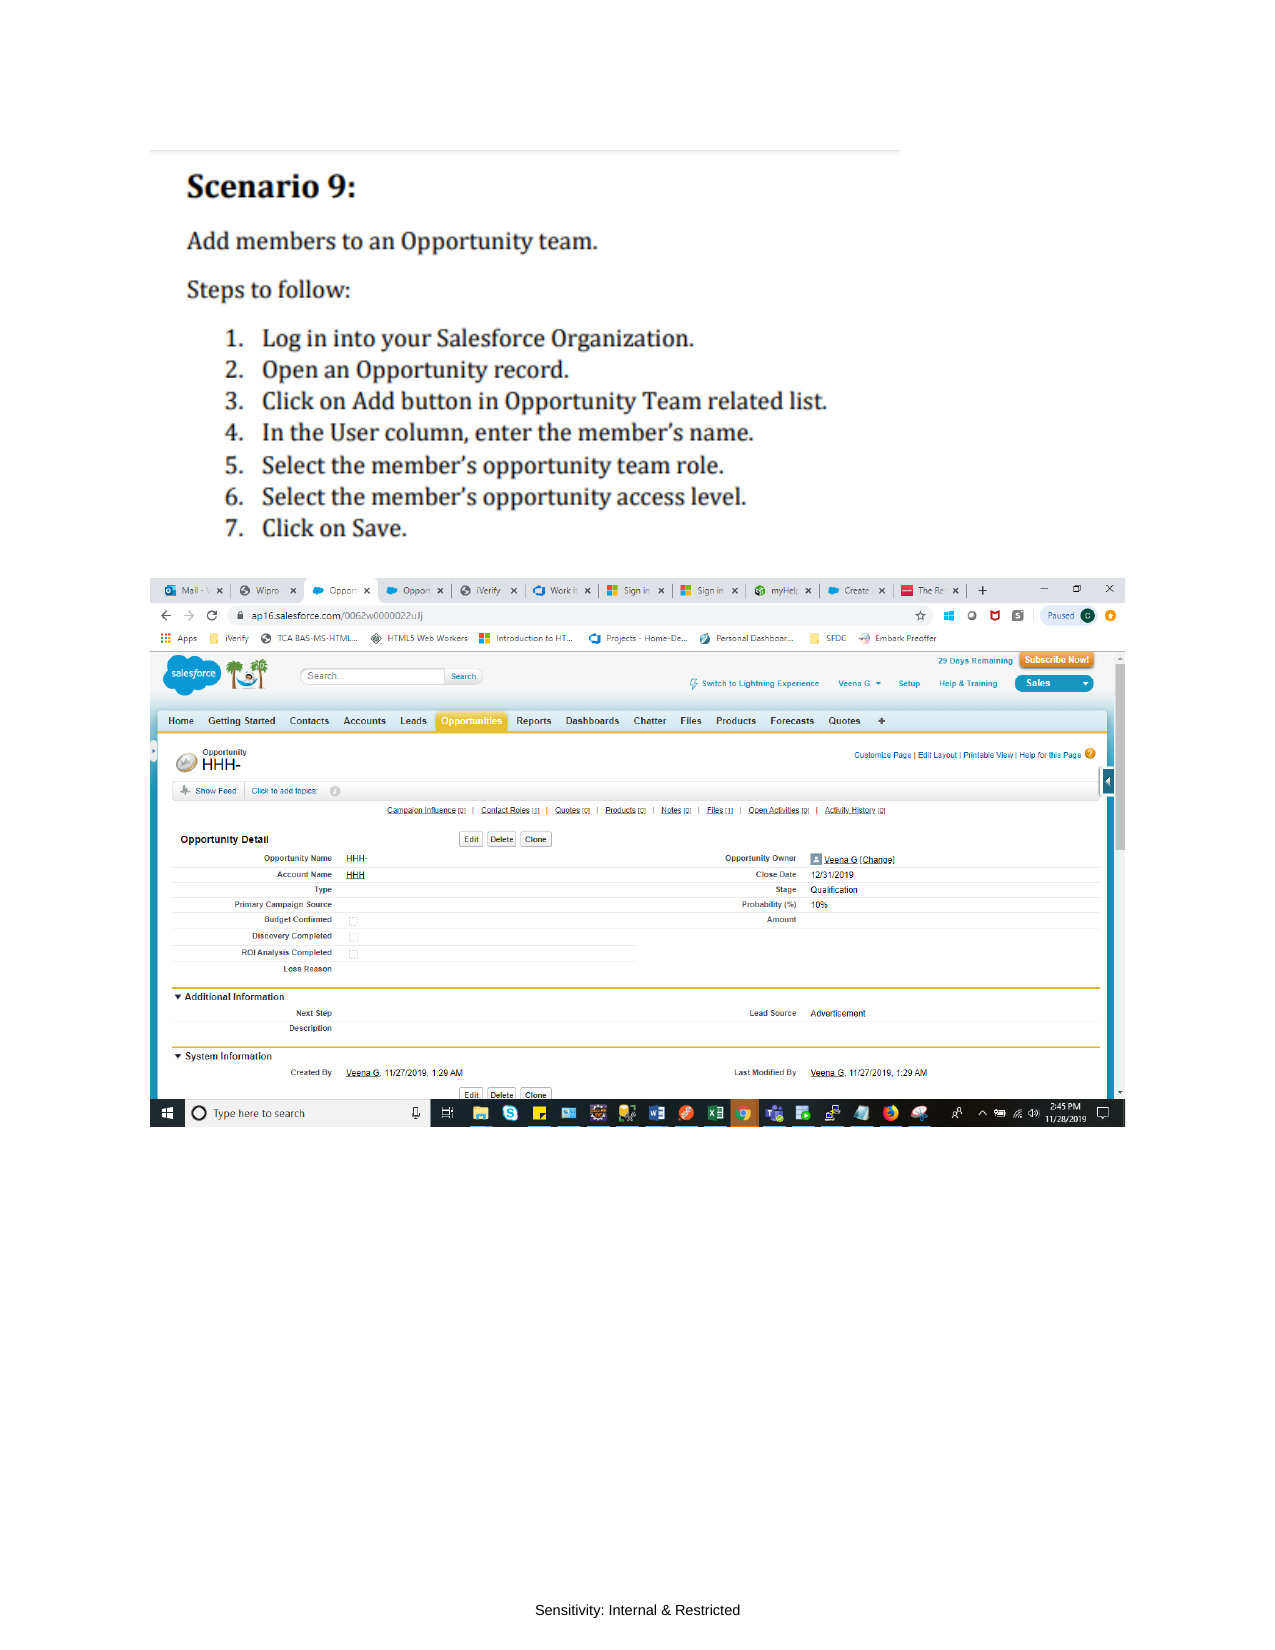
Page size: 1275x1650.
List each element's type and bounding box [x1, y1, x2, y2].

picture [150, 150, 901, 560]
picture [150, 578, 1125, 1127]
